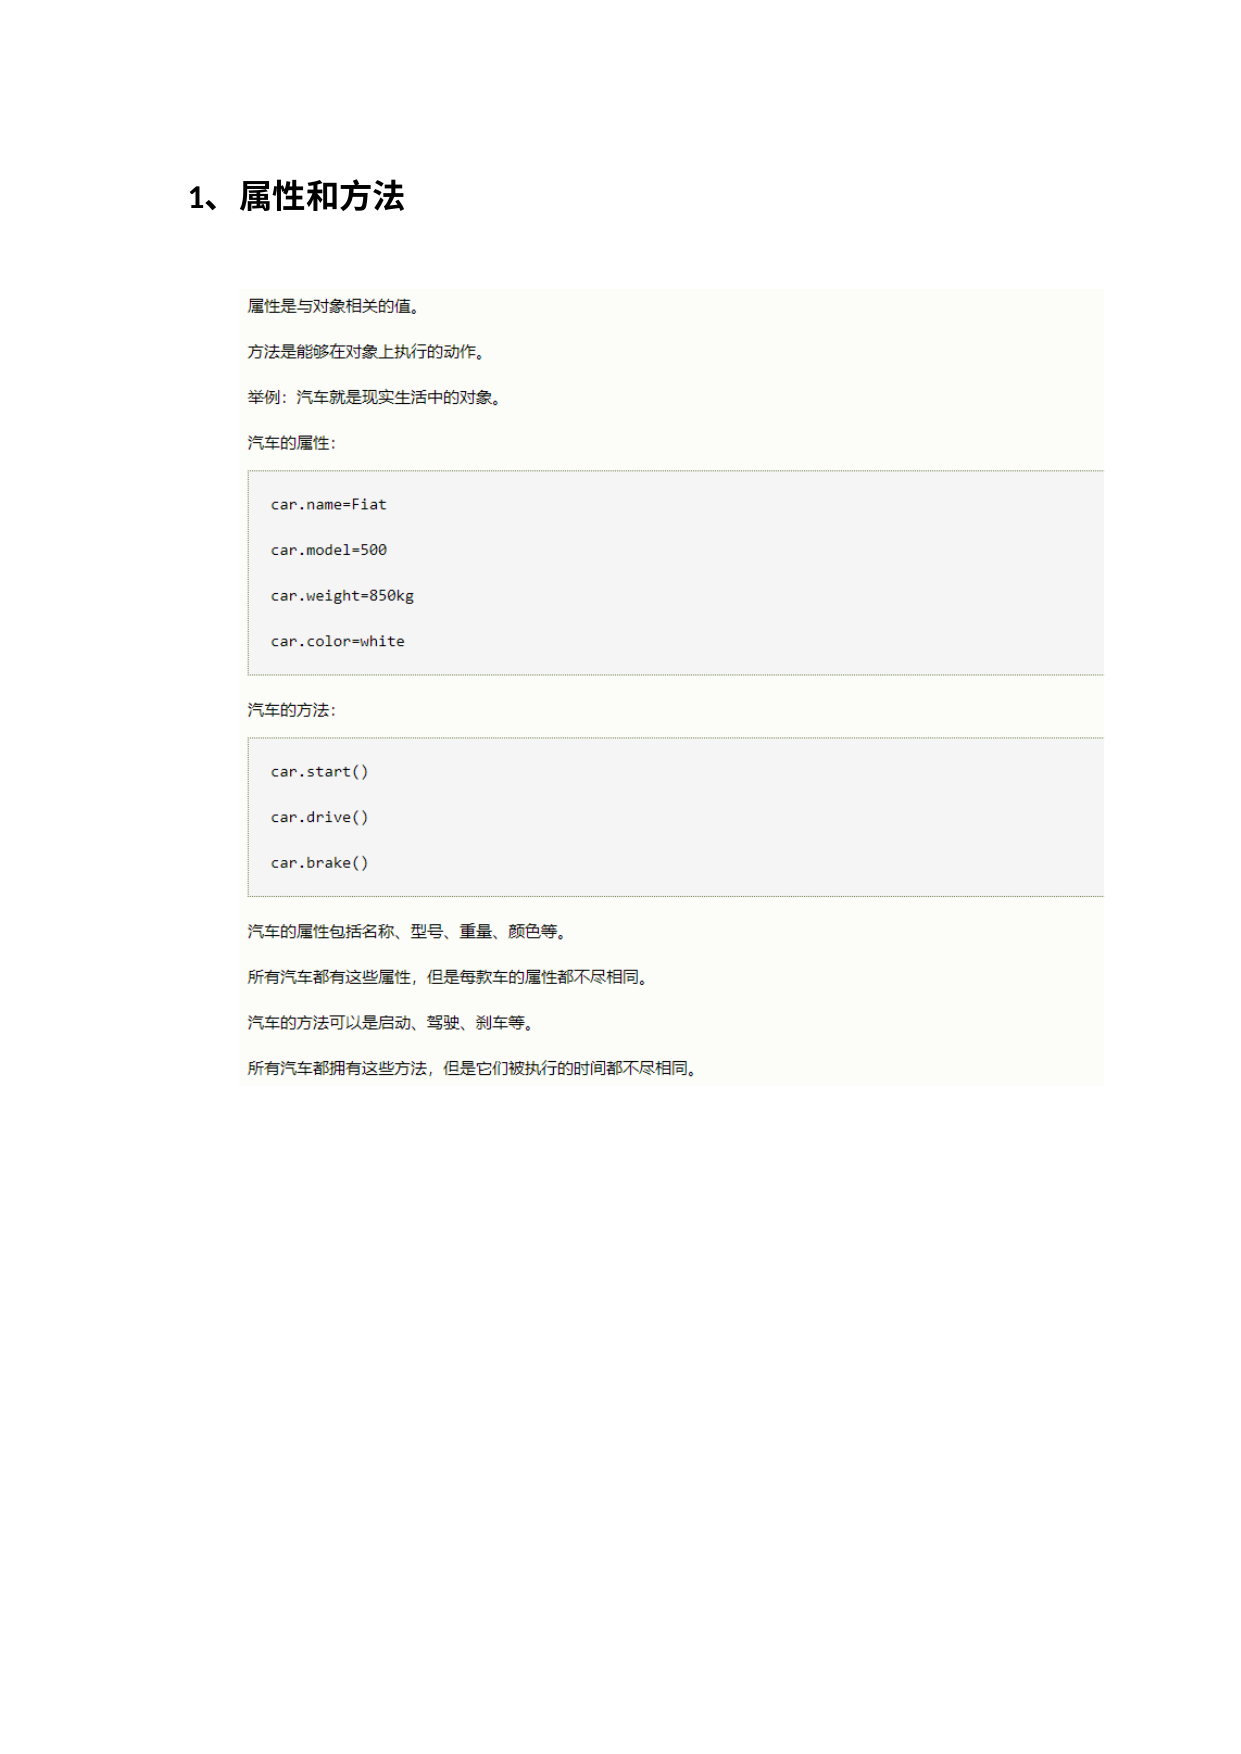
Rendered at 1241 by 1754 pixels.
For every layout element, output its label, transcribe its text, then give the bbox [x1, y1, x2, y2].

picture [239, 289, 1105, 1086]
subtitle 属性和方法 [187, 162, 1053, 227]
